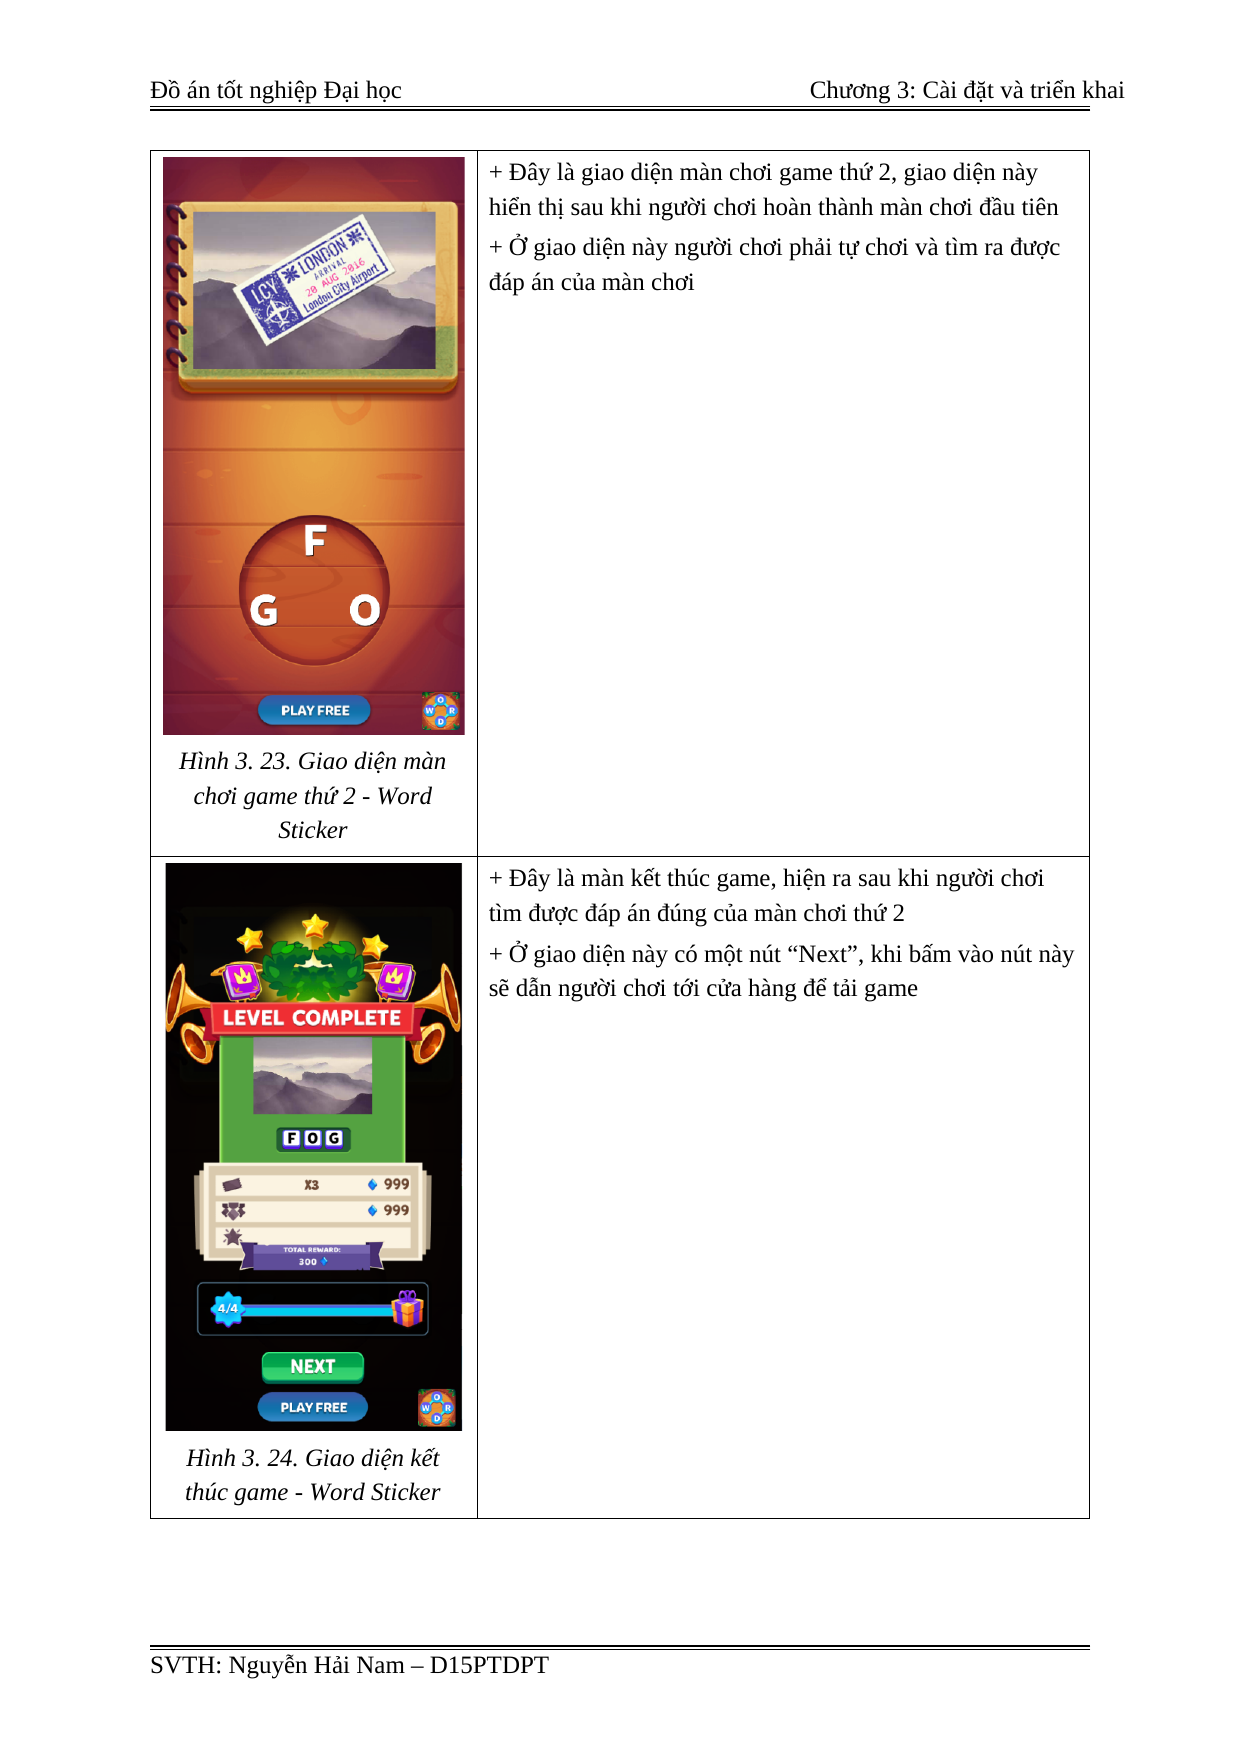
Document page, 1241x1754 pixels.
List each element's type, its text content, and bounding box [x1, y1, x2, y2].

picture [163, 157, 465, 735]
table_cell Hình 3. 24. Giao diện kết thúc game - Word Sticker [151, 857, 477, 1518]
table_cell + Đây là giao diện màn chơi game thứ 2, giao diện này hiển thị sau khi người chơi hoàn thành màn chơi đầu tiên + Ở giao diện này người chơi phải tự chơi và tìm ra được đáp án của màn chơi [478, 151, 1089, 856]
table_cell + Đây là màn kết thúc game, hiện ra sau khi người chơi tìm được đáp án đúng của màn chơi thứ 2 + Ở giao diện này có một nút “Next”, khi bấm vào nút này sẽ dẫn người chơi tới cửa hàng để tải game [478, 857, 1089, 1518]
picture [165, 863, 463, 1431]
table_cell Hình 3. 23. Giao diện màn chơi game thứ 2 - Word Sticker [151, 151, 477, 856]
